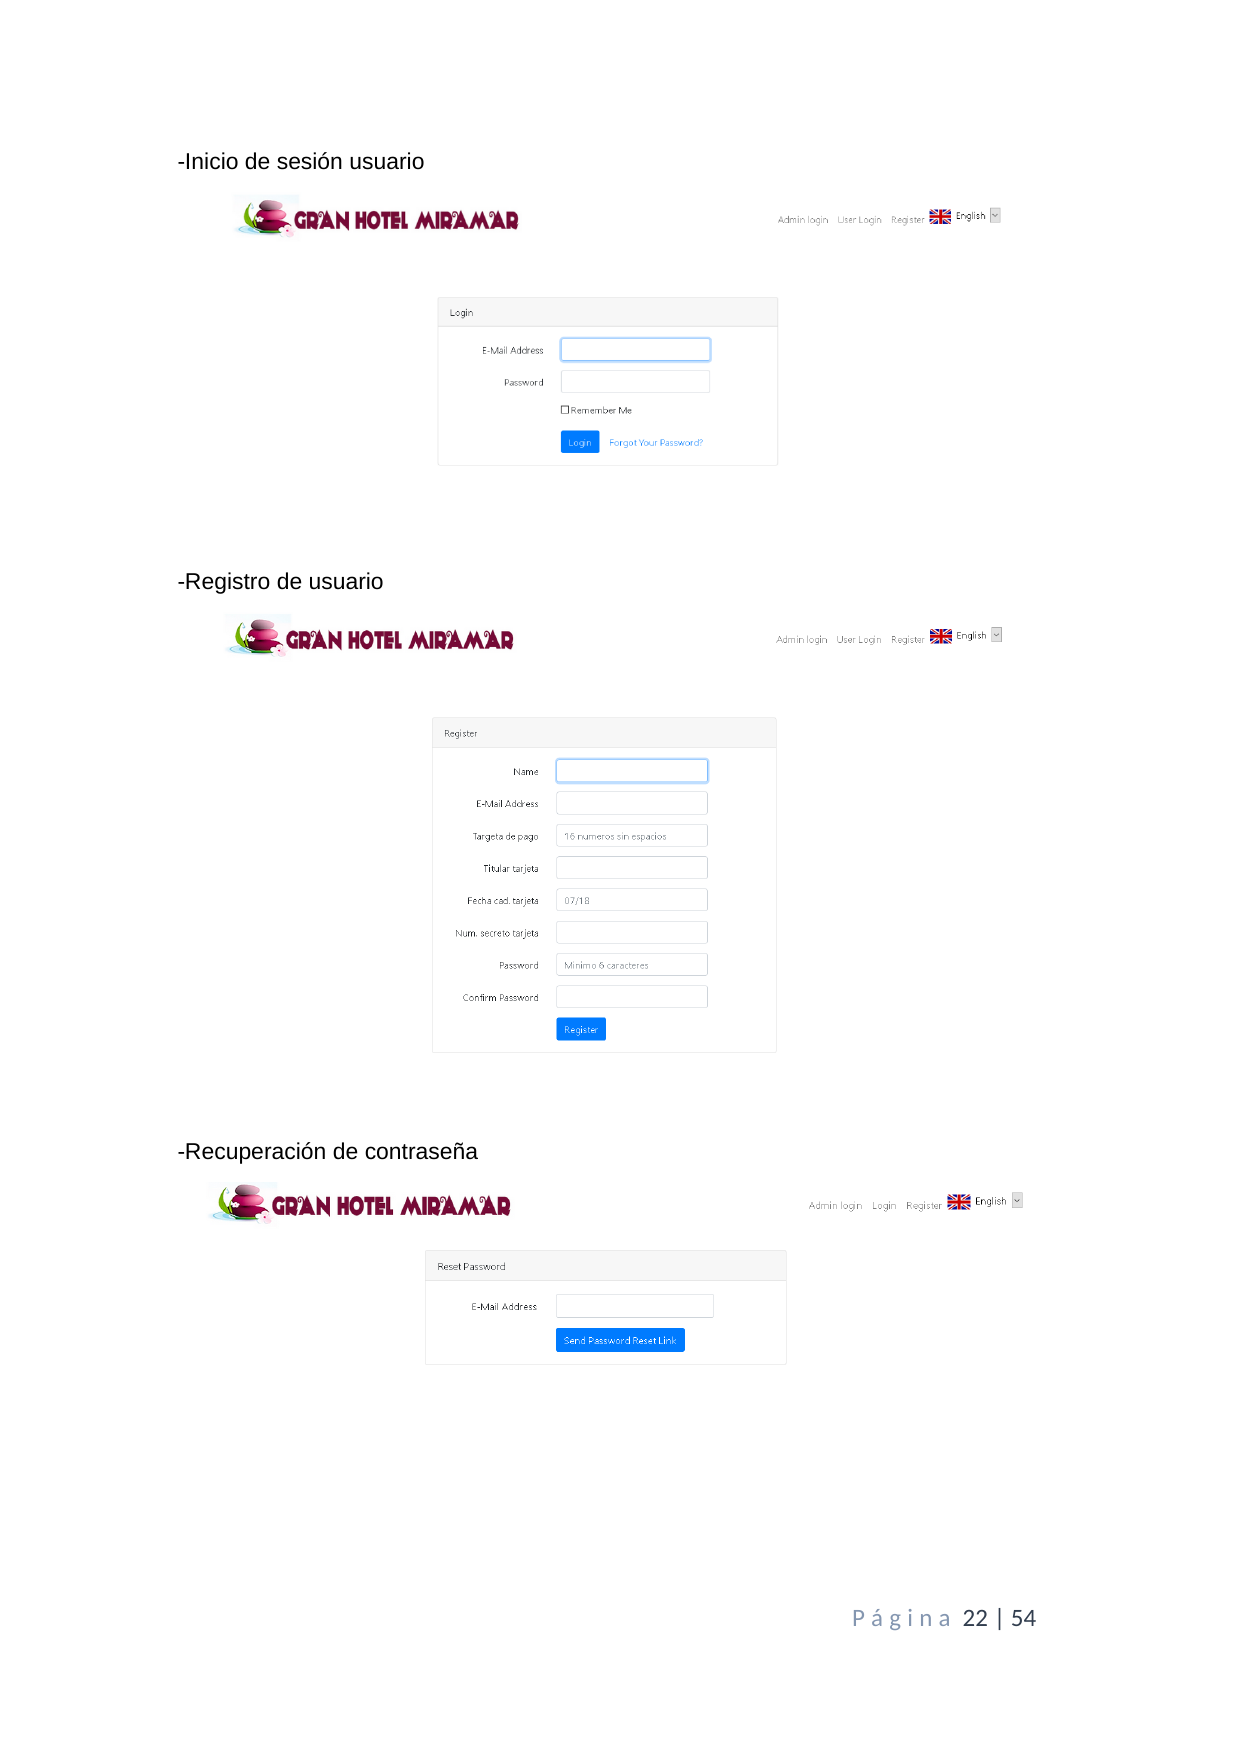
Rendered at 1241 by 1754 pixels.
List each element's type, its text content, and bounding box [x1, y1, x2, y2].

text -Registro de usuario [177, 568, 1063, 594]
picture [177, 1182, 1063, 1410]
text -Inicio de sesión usuario [177, 148, 1063, 174]
picture [177, 612, 1063, 1119]
text -Recuperación de contraseña [177, 1138, 1063, 1164]
picture [177, 192, 1063, 549]
